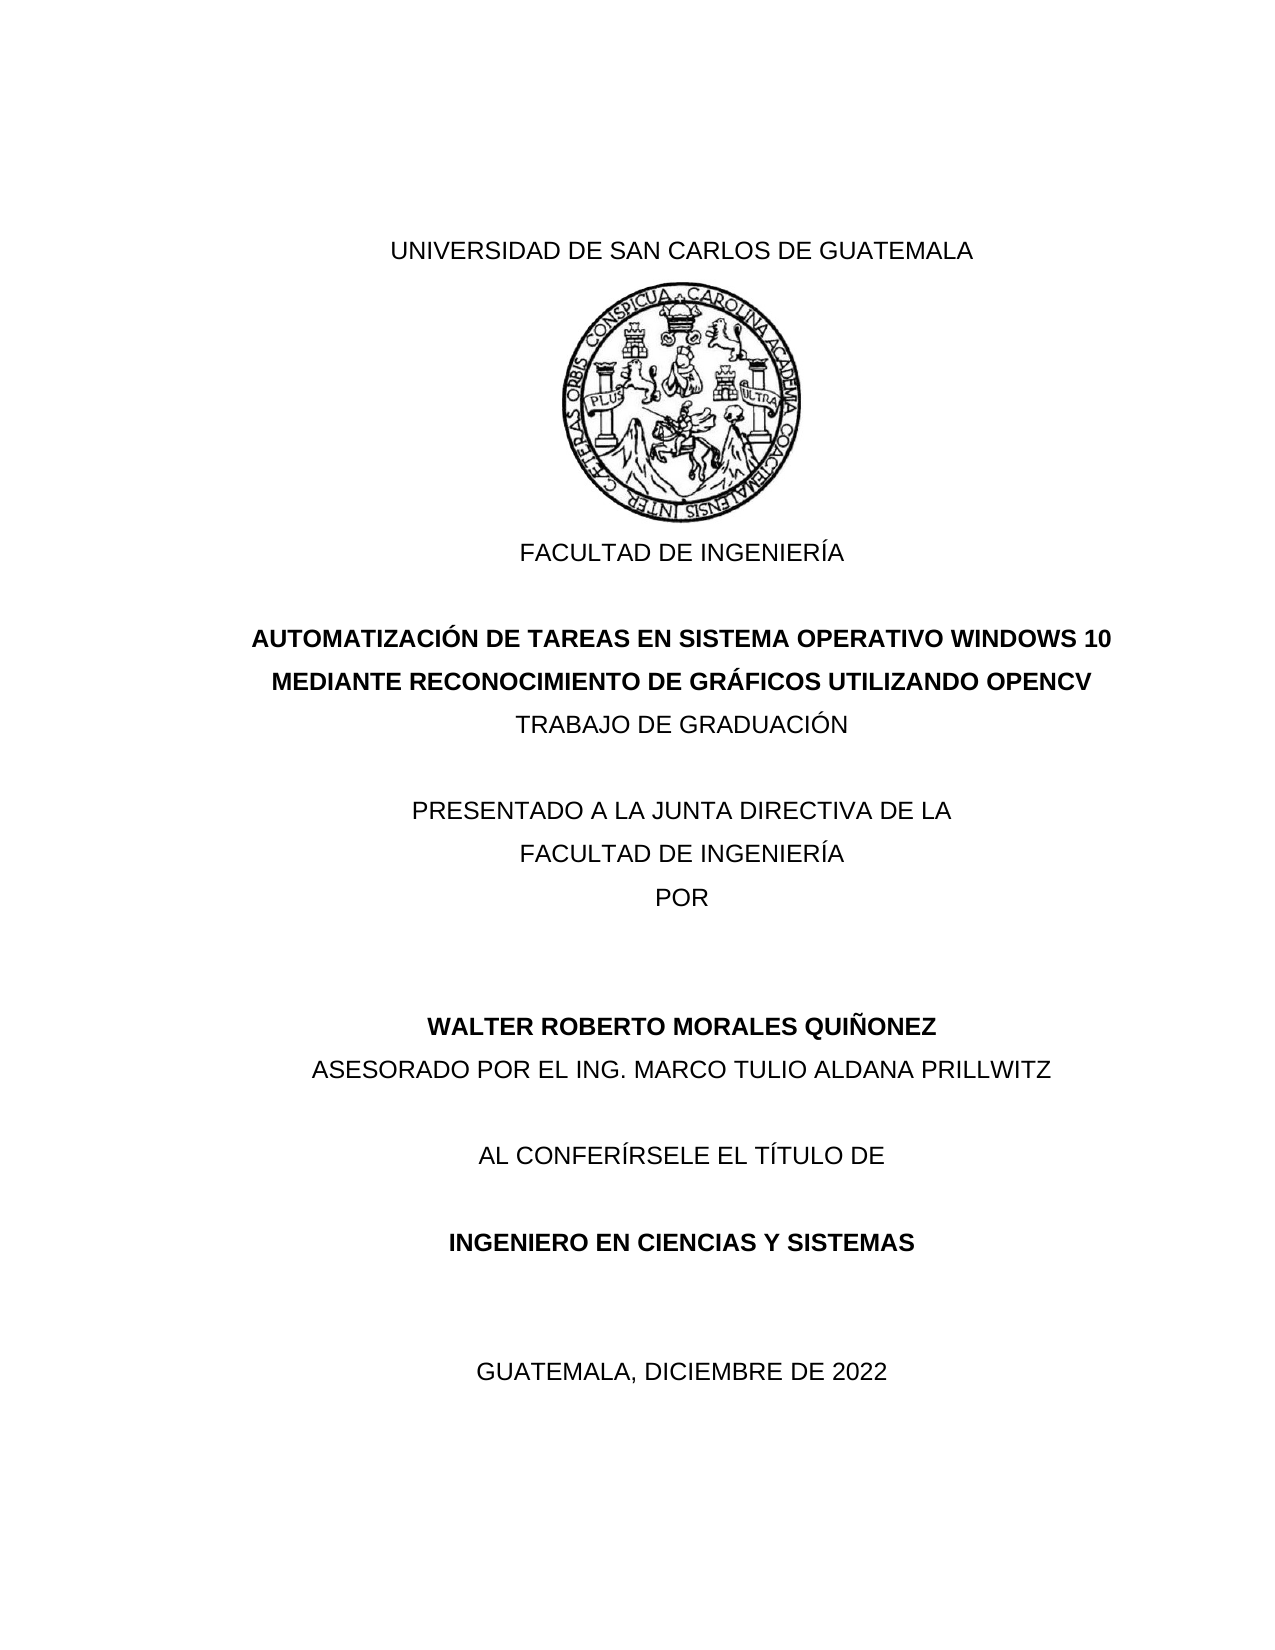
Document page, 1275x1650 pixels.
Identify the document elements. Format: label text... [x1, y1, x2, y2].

text FACULTAD DE INGENIERÍA [236, 537, 1127, 566]
text UNIVERSIDAD DE SAN CARLOS DE GUATEMALA [236, 236, 1127, 265]
text INGENIERO EN CIENCIAS Y SISTEMAS [236, 1227, 1127, 1256]
text AL CONFERÍRSELE EL TÍTULO DE [236, 1141, 1127, 1170]
text WALTER ROBERTO MORALES QUIÑONEZ [236, 1012, 1127, 1041]
text GUATEMALA, DICIEMBRE DE 2022 [236, 1357, 1127, 1386]
text AUTOMATIZACIÓN DE TAREAS EN SISTEMA OPERATIVO WINDOWS 10 MEDIANTE RECONOCIMIENTO DE GRÁFICOS UTILIZANDO OPENCV [236, 624, 1127, 696]
text POR [236, 882, 1127, 911]
picture [560, 279, 804, 524]
text ASESORADO POR EL ING. MARCO TULIO ALDANA PRILLWITZ [236, 1055, 1127, 1084]
text TRABAJO DE GRADUACIÓN [236, 710, 1127, 739]
text FACULTAD DE INGENIERÍA [236, 839, 1127, 868]
text PRESENTADO A LA JUNTA DIRECTIVA DE LA [236, 796, 1127, 825]
